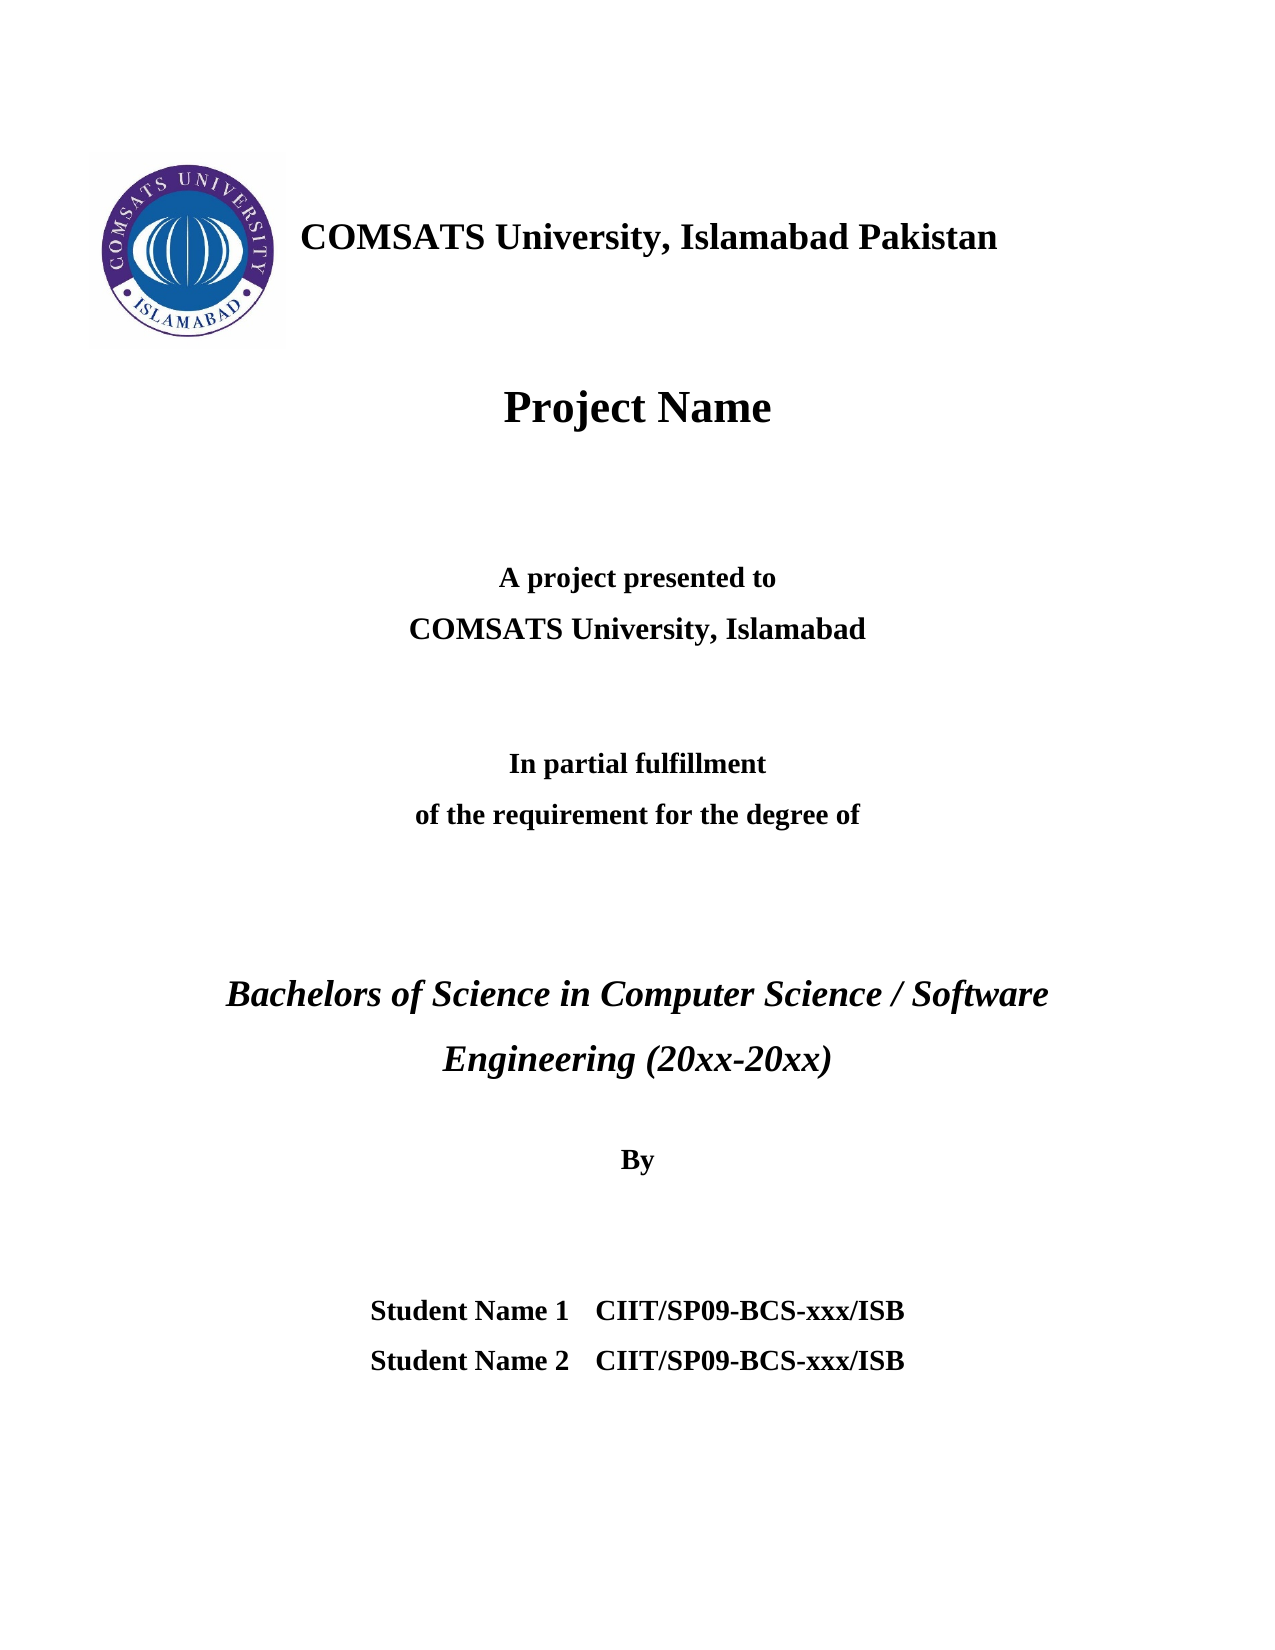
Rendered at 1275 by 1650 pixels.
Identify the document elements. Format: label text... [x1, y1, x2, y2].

text Student Name 1 CIIT/SP09-BCS-xxx/ISB [150, 1293, 1125, 1326]
text COMSATS University, Islamabad [150, 610, 1125, 646]
picture [89, 152, 286, 349]
text Bachelors of Science in Computer Science / Software Engineering (20xx-20xx) [150, 971, 1125, 1079]
text COMSATS University, Islamabad Pakistan [286, 215, 1125, 258]
text In partial fulfillment [150, 747, 1125, 780]
text Student Name 2 CIIT/SP09-BCS-xxx/ISB [150, 1343, 1125, 1377]
text A project presented to [150, 560, 1125, 593]
text By [150, 1142, 1125, 1176]
text of the requirement for the degree of [150, 797, 1125, 830]
text Project Name [150, 380, 1125, 433]
